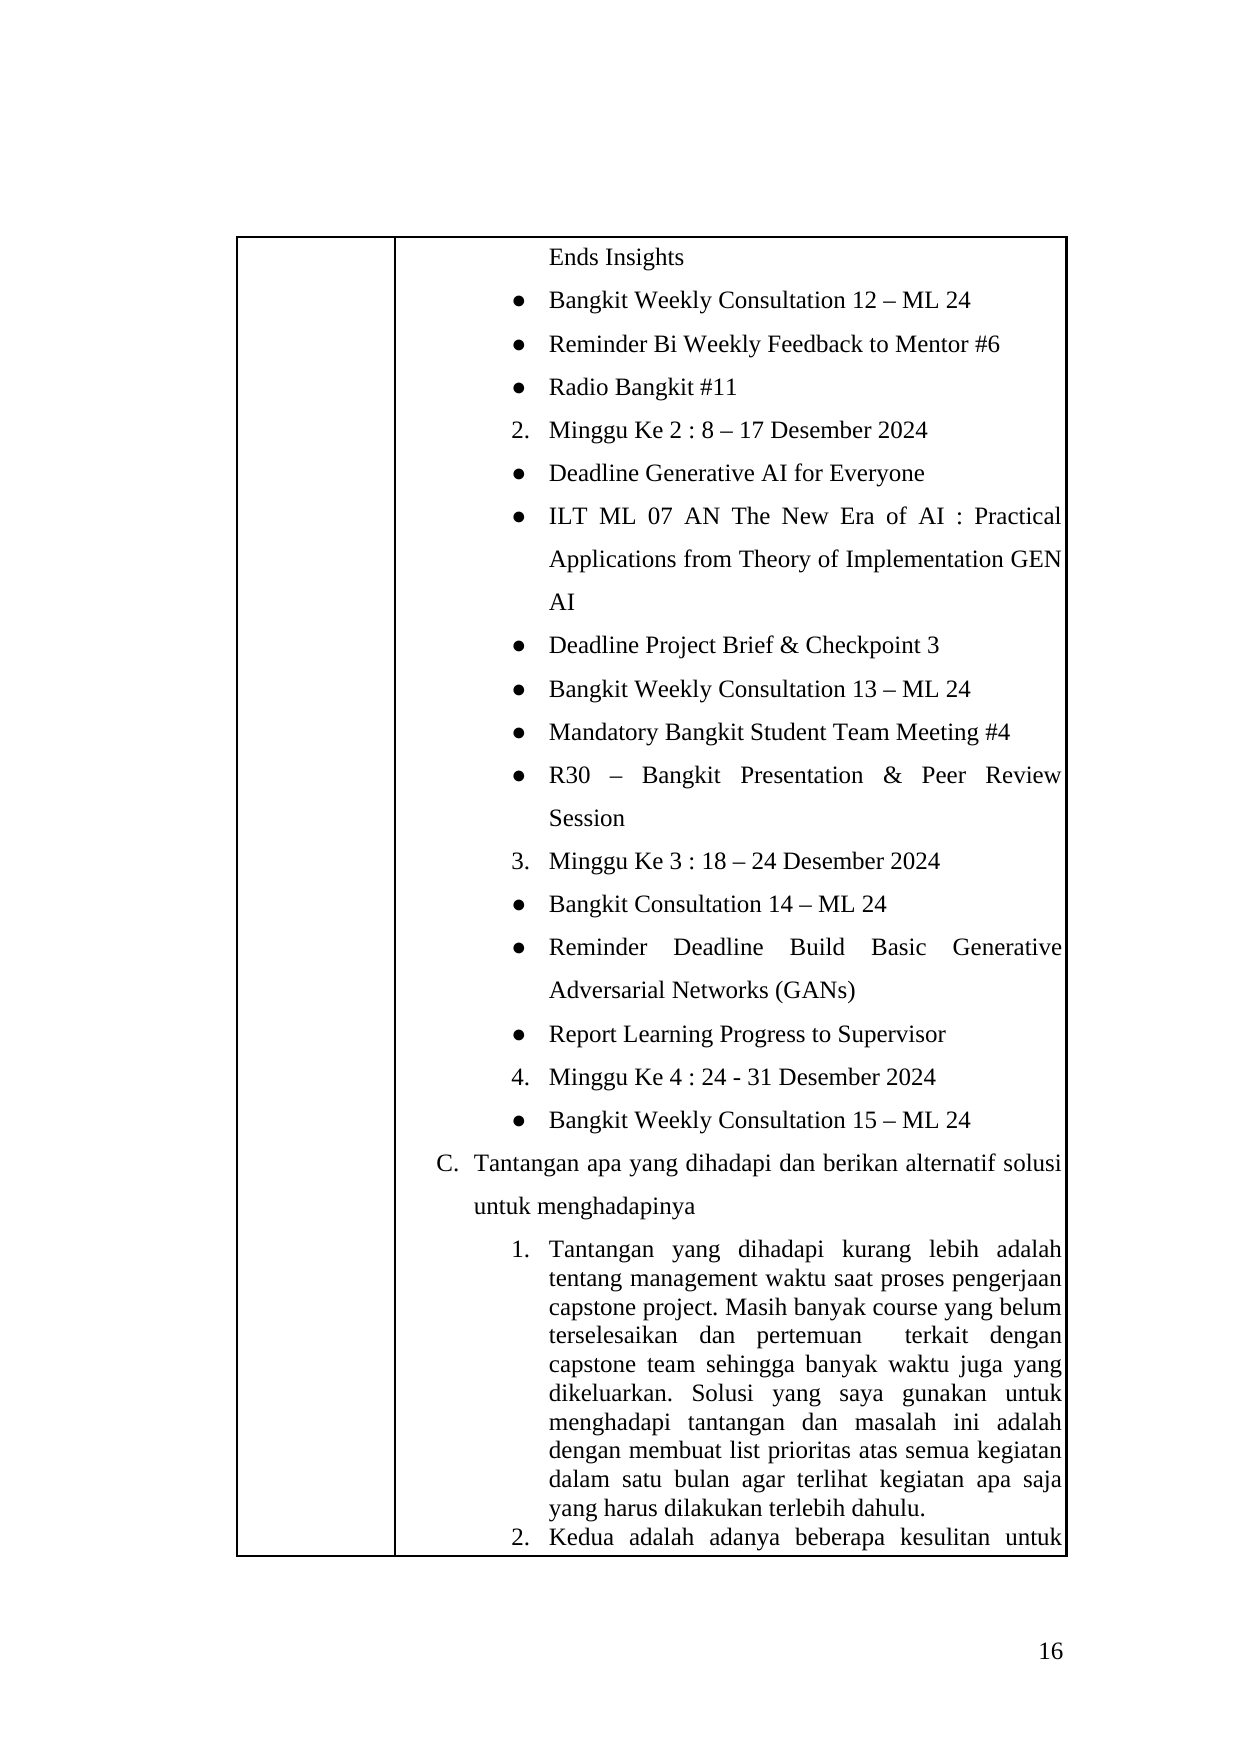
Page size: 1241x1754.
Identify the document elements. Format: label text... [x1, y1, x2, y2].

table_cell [396, 238, 1065, 1555]
table_cell 4 [238, 238, 394, 1555]
